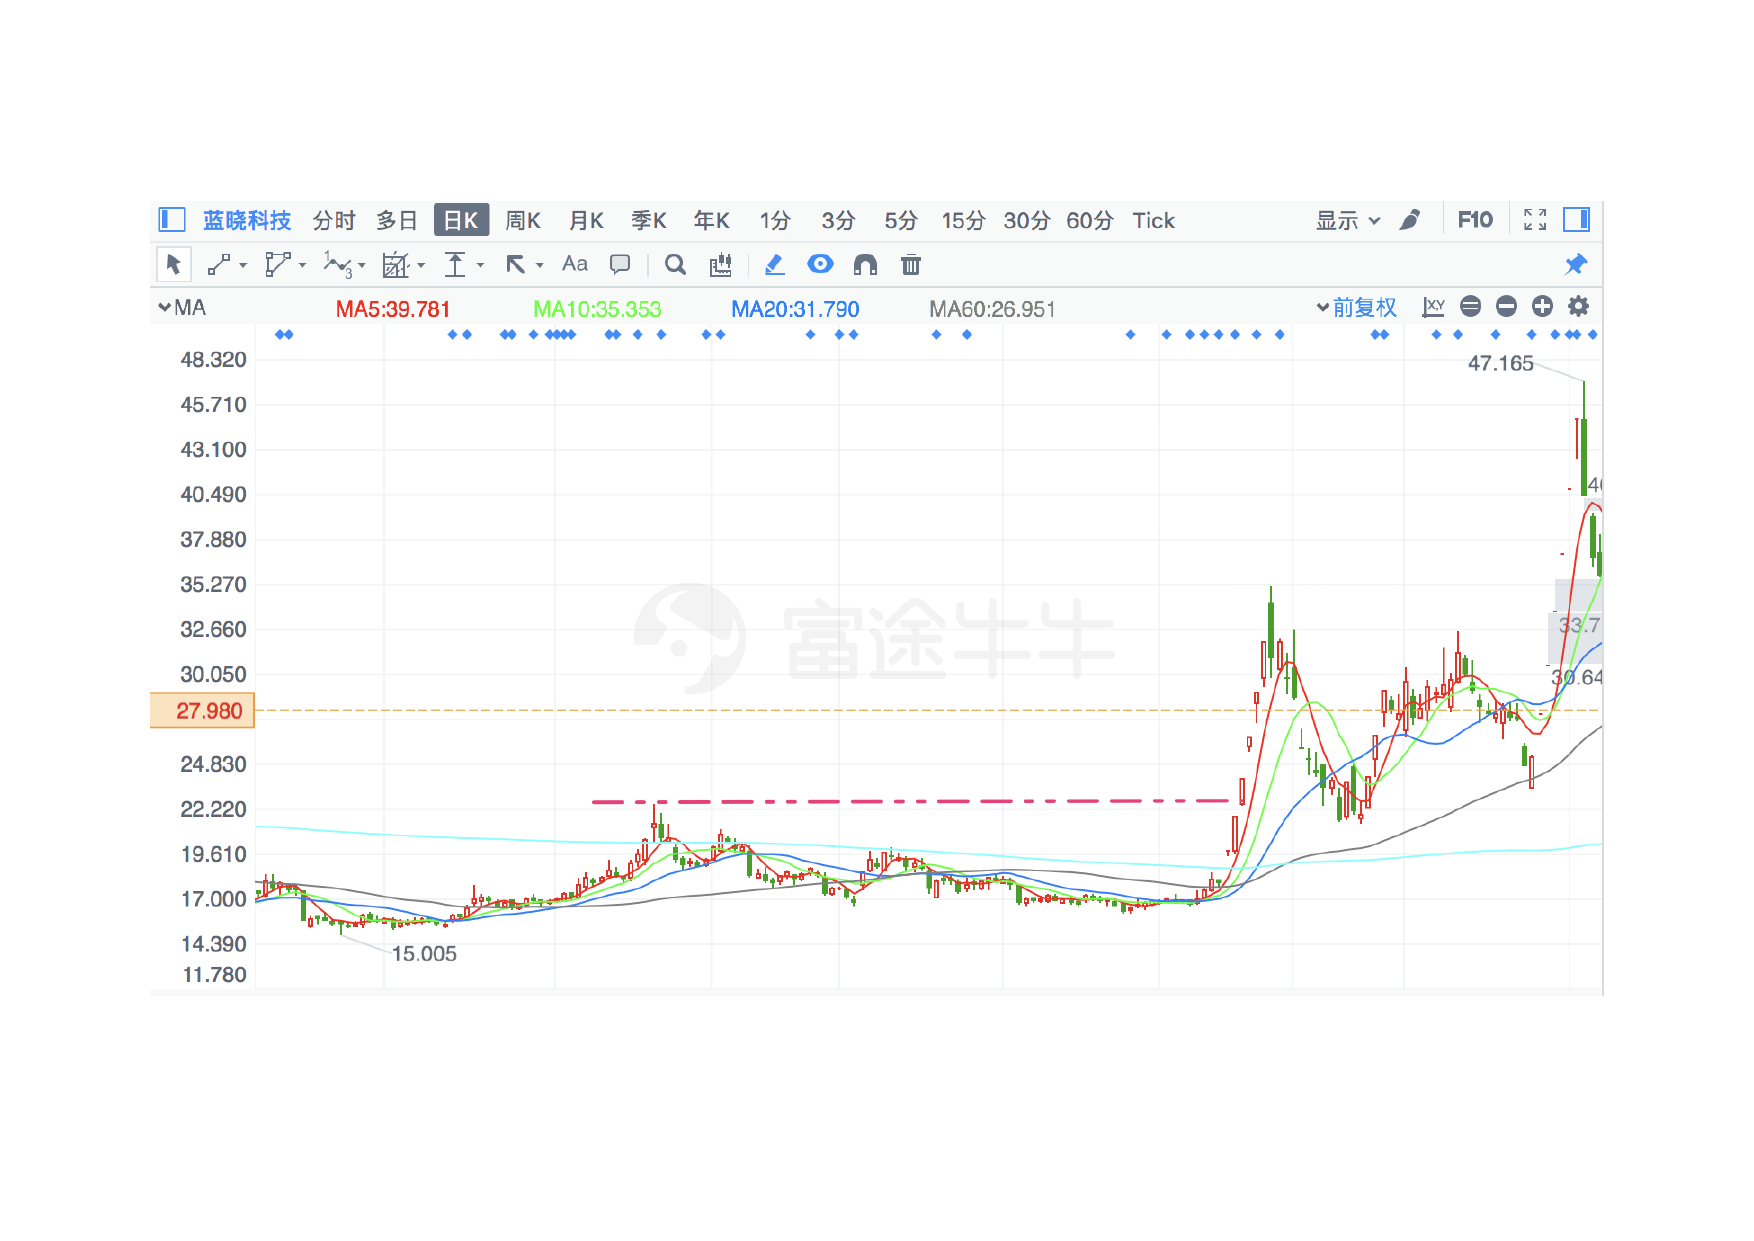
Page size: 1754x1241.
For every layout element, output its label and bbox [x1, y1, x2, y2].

picture [150, 201, 1605, 996]
